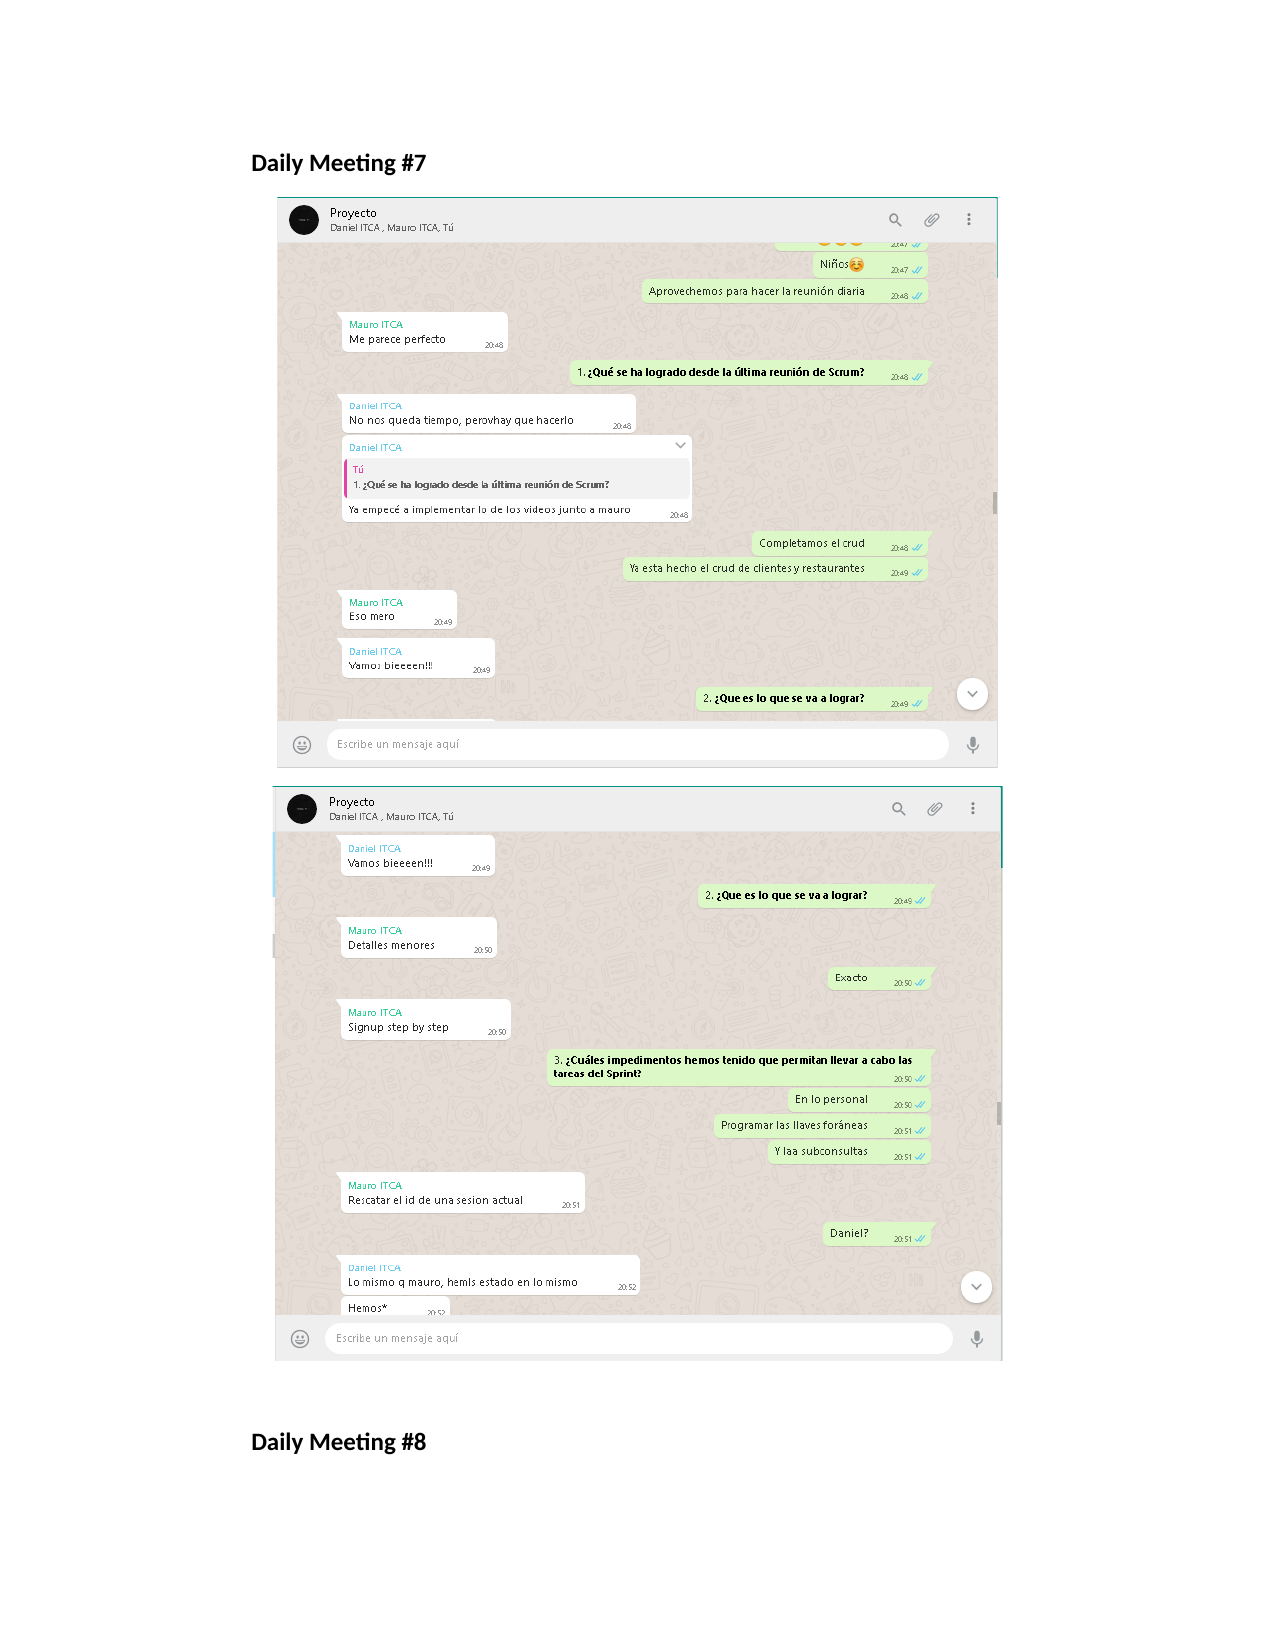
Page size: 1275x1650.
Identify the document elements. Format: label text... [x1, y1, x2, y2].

picture [277, 197, 998, 768]
picture [272, 786, 1003, 1361]
text Daily Meeting #8 [251, 1426, 1098, 1457]
text Daily Meeting #7 [251, 148, 1098, 178]
